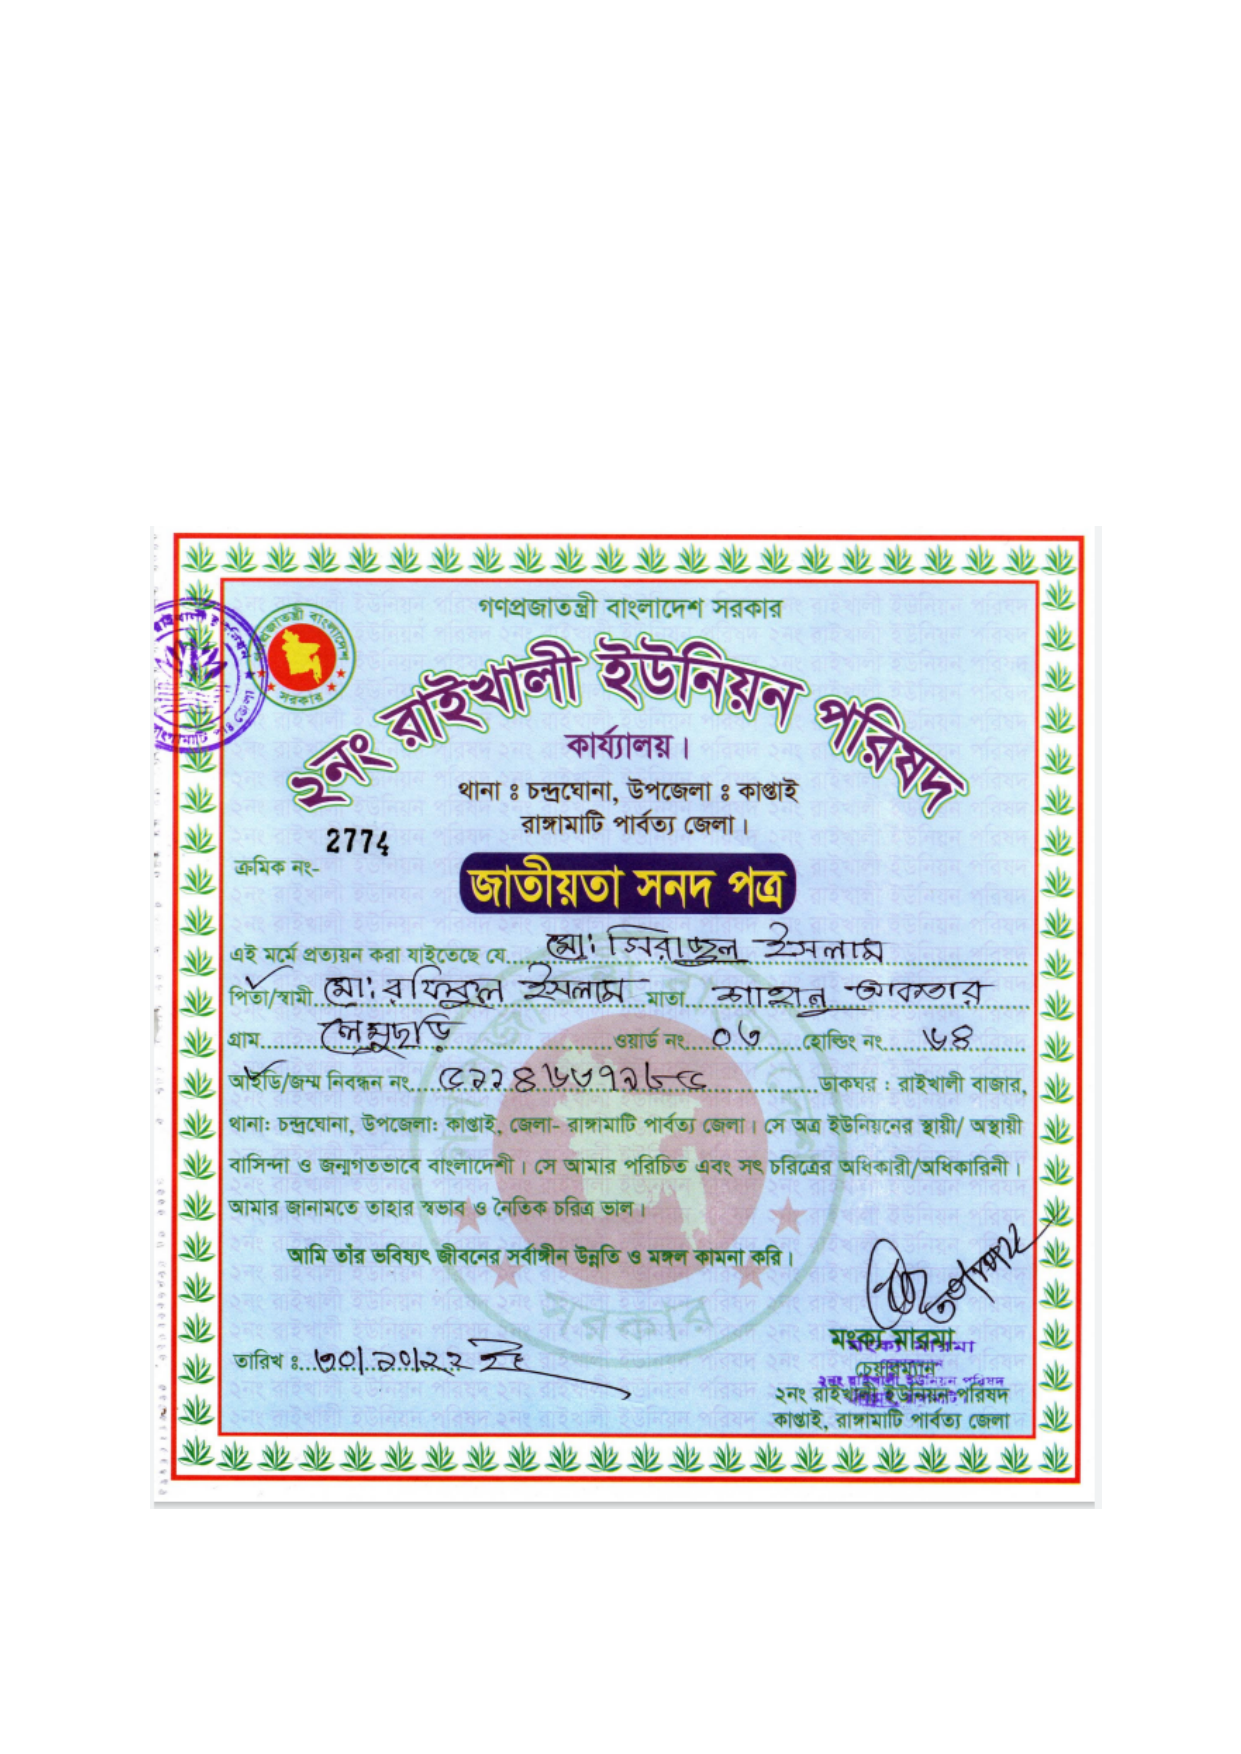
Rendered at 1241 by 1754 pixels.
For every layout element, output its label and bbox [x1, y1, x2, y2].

picture [150, 526, 1102, 1509]
